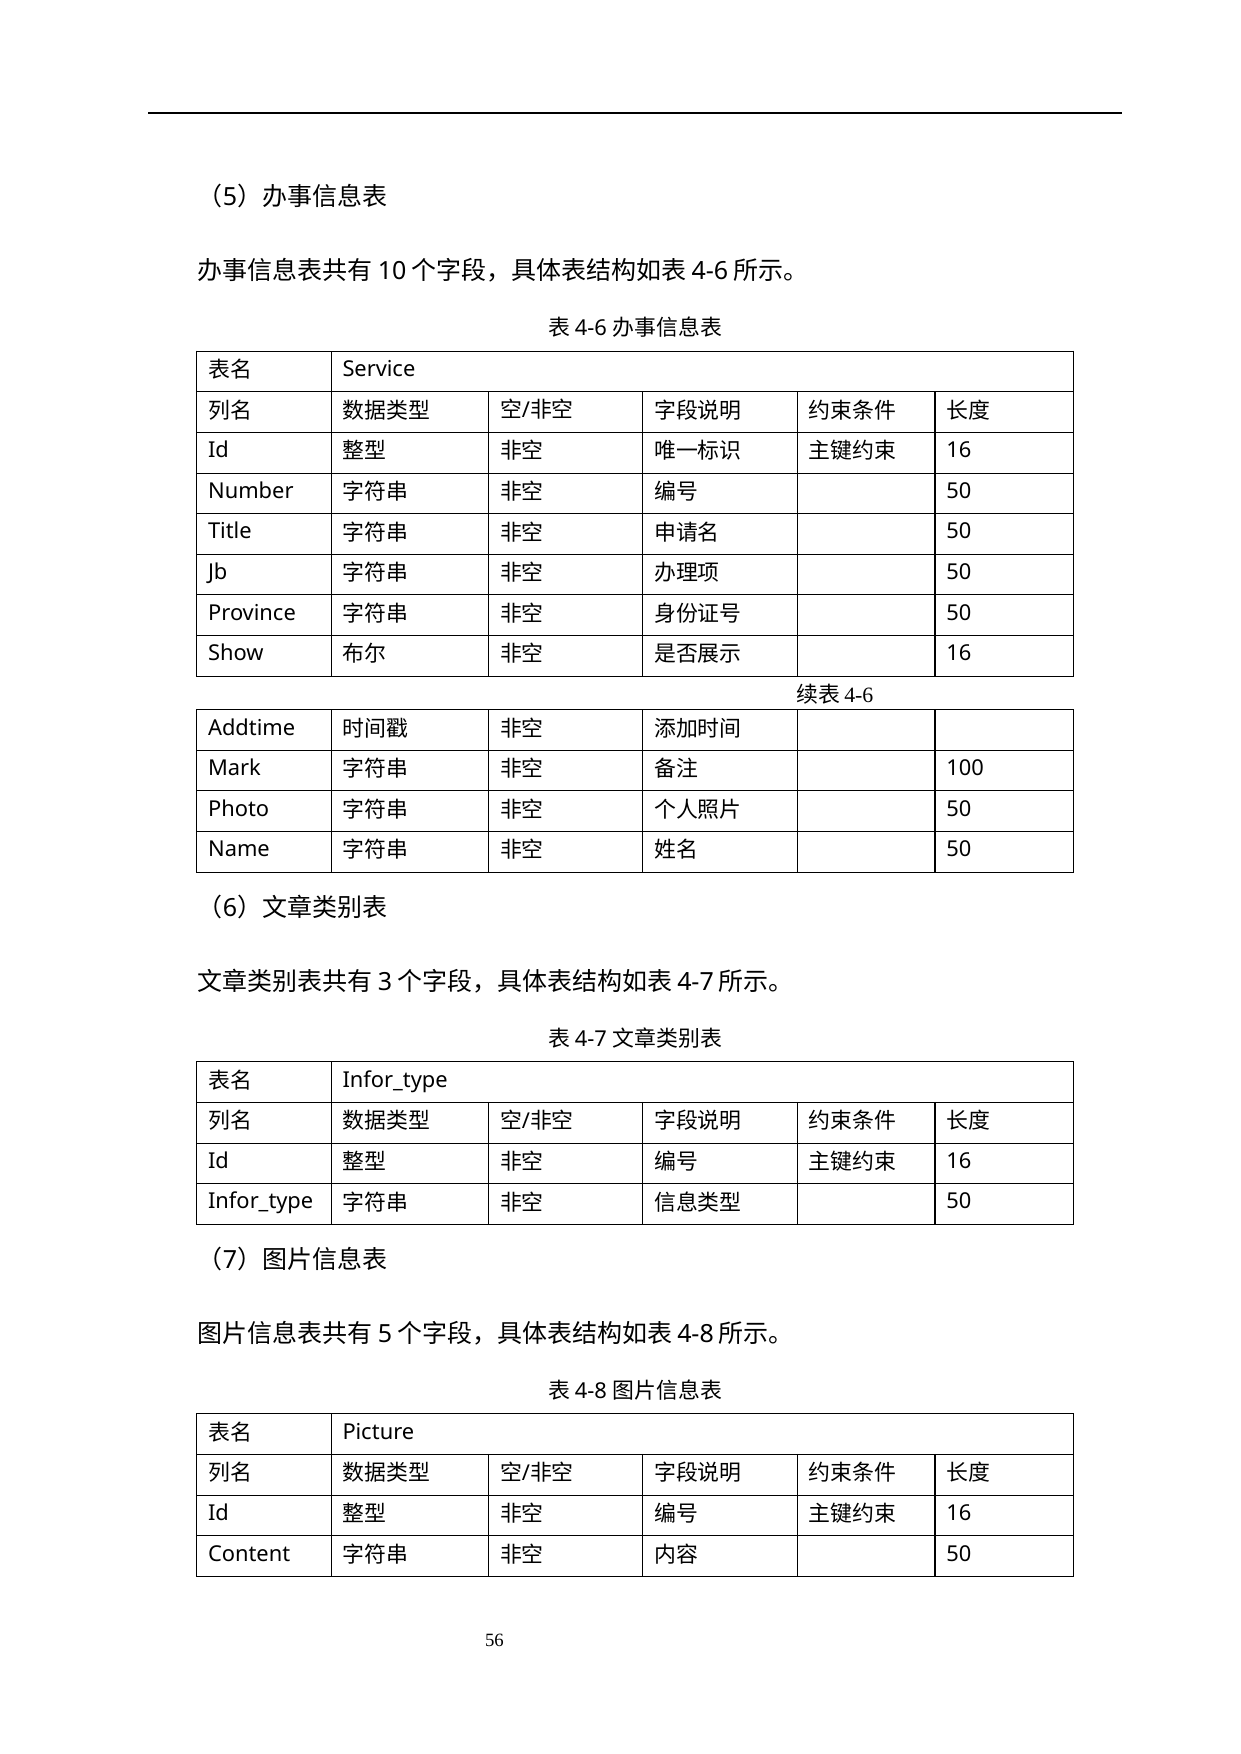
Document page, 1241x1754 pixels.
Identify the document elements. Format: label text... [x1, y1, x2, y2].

table_cell 100 [936, 751, 1073, 790]
table_cell Id [197, 433, 331, 472]
text 表4-8 图片信息表 [148, 1373, 1122, 1405]
table_cell 字符串 [332, 1184, 488, 1224]
table_cell 50 [936, 832, 1073, 872]
table_cell 50 [936, 474, 1073, 513]
table_cell Mark [197, 751, 331, 790]
table_cell Province [197, 595, 331, 635]
table_cell 编号 [643, 474, 797, 513]
table_cell 数据类型 [332, 1103, 488, 1142]
table_cell [798, 1536, 934, 1576]
table_cell 字符串 [332, 751, 488, 790]
table_header Addtime [197, 710, 331, 750]
table_cell 16 [936, 433, 1073, 472]
table_cell Photo [197, 791, 331, 831]
table_cell [798, 751, 934, 790]
table_cell Jb [197, 555, 331, 594]
table_cell [798, 1184, 934, 1224]
table_header [936, 710, 1073, 750]
table_cell 主键约束 [798, 433, 934, 472]
table_cell Content [197, 1536, 331, 1576]
table_cell 字符串 [332, 474, 488, 513]
list 图片信息表 [148, 1225, 1122, 1290]
table_cell 整型 [332, 1144, 488, 1183]
table_cell 约束条件 [798, 392, 934, 432]
table_cell 16 [936, 636, 1073, 676]
table_cell 列名 [197, 1103, 331, 1142]
table_header 添加时间 [643, 710, 797, 750]
table_cell 列名 [197, 392, 331, 432]
table_cell 主键约束 [798, 1144, 934, 1183]
table_cell 身份证号 [643, 595, 797, 635]
table_cell 信息类型 [643, 1184, 797, 1224]
table_cell 非空 [489, 1496, 642, 1535]
table_cell 备注 [643, 751, 797, 790]
table_cell 非空 [489, 1184, 642, 1224]
table_cell 空/非空 [489, 1455, 642, 1494]
list 办事信息表 [148, 162, 1122, 227]
table_cell 编号 [643, 1144, 797, 1183]
text 图片信息表共有5个字段，具体表结构如表4-8所示。 [148, 1299, 1122, 1364]
table_cell 字符串 [332, 1536, 488, 1576]
table_cell 非空 [489, 474, 642, 513]
table_cell 非空 [489, 791, 642, 831]
table_cell 非空 [489, 1536, 642, 1576]
table_cell 申请名 [643, 514, 797, 554]
table_cell 50 [936, 595, 1073, 635]
table_cell 非空 [489, 555, 642, 594]
table_cell 数据类型 [332, 1455, 488, 1494]
table_cell 16 [936, 1144, 1073, 1183]
table_cell 50 [936, 555, 1073, 594]
table_cell Number [197, 474, 331, 513]
table_cell 字符串 [332, 555, 488, 594]
table_cell Id [197, 1144, 331, 1183]
table_cell 非空 [489, 514, 642, 554]
table_cell 个人照片 [643, 791, 797, 831]
table_cell Title [197, 514, 331, 554]
table_cell 字符串 [332, 791, 488, 831]
text 表4-7 文章类别表 [148, 1021, 1122, 1053]
table_cell [798, 595, 934, 635]
table_cell 字段说明 [643, 1455, 797, 1494]
table_cell 50 [936, 1184, 1073, 1224]
table_header Infor_type [332, 1062, 1073, 1102]
table_cell 字段说明 [643, 1103, 797, 1142]
table_cell Show [197, 636, 331, 676]
table_header Picture [332, 1414, 1073, 1454]
table_cell 列名 [197, 1455, 331, 1494]
text 文章类别表共有3个字段，具体表结构如表4-7所示。 [148, 947, 1122, 1012]
table_cell Infor_type [197, 1184, 331, 1224]
table_cell 约束条件 [798, 1455, 934, 1494]
table_cell 50 [936, 1536, 1073, 1576]
table_header 表名 [197, 1414, 331, 1454]
table_cell [798, 514, 934, 554]
table_cell 长度 [936, 1455, 1073, 1494]
table_cell 空/非空 [489, 392, 642, 432]
table_cell 长度 [936, 1103, 1073, 1142]
table_cell 长度 [936, 392, 1073, 432]
text 续表4-6 [148, 677, 1122, 709]
table_cell 整型 [332, 433, 488, 472]
table_cell 唯一标识 [643, 433, 797, 472]
table_cell 非空 [489, 636, 642, 676]
table_cell 50 [936, 514, 1073, 554]
table_cell 内容 [643, 1536, 797, 1576]
table_cell 非空 [489, 1144, 642, 1183]
table_header 非空 [489, 710, 642, 750]
table_header 表名 [197, 352, 331, 391]
table_cell 字符串 [332, 832, 488, 872]
table_cell 编号 [643, 1496, 797, 1535]
table_cell [798, 832, 934, 872]
table_cell [798, 636, 934, 676]
table_cell [798, 474, 934, 513]
table_cell [798, 791, 934, 831]
table_header 表名 [197, 1062, 331, 1102]
table_cell 整型 [332, 1496, 488, 1535]
table_cell 非空 [489, 433, 642, 472]
table_cell 是否展示 [643, 636, 797, 676]
table_cell 主键约束 [798, 1496, 934, 1535]
table_cell Name [197, 832, 331, 872]
table_cell 办理项 [643, 555, 797, 594]
table_cell 布尔 [332, 636, 488, 676]
table_cell 字段说明 [643, 392, 797, 432]
table_header [798, 710, 934, 750]
table_cell [798, 555, 934, 594]
text 办事信息表共有10个字段，具体表结构如表4-6所示。 [148, 236, 1122, 301]
table_cell 姓名 [643, 832, 797, 872]
list 文章类别表 [148, 873, 1122, 938]
table_cell 16 [936, 1496, 1073, 1535]
table_cell 非空 [489, 751, 642, 790]
table_cell 字符串 [332, 595, 488, 635]
table_cell Id [197, 1496, 331, 1535]
table_cell 字符串 [332, 514, 488, 554]
table_cell 非空 [489, 595, 642, 635]
table_cell 非空 [489, 832, 642, 872]
table_cell 约束条件 [798, 1103, 934, 1142]
table_cell 数据类型 [332, 392, 488, 432]
table_cell 50 [936, 791, 1073, 831]
text 表4-6 办事信息表 [148, 310, 1122, 343]
table_cell 空/非空 [489, 1103, 642, 1142]
table_header 时间戳 [332, 710, 488, 750]
table_header Service [332, 352, 1073, 391]
